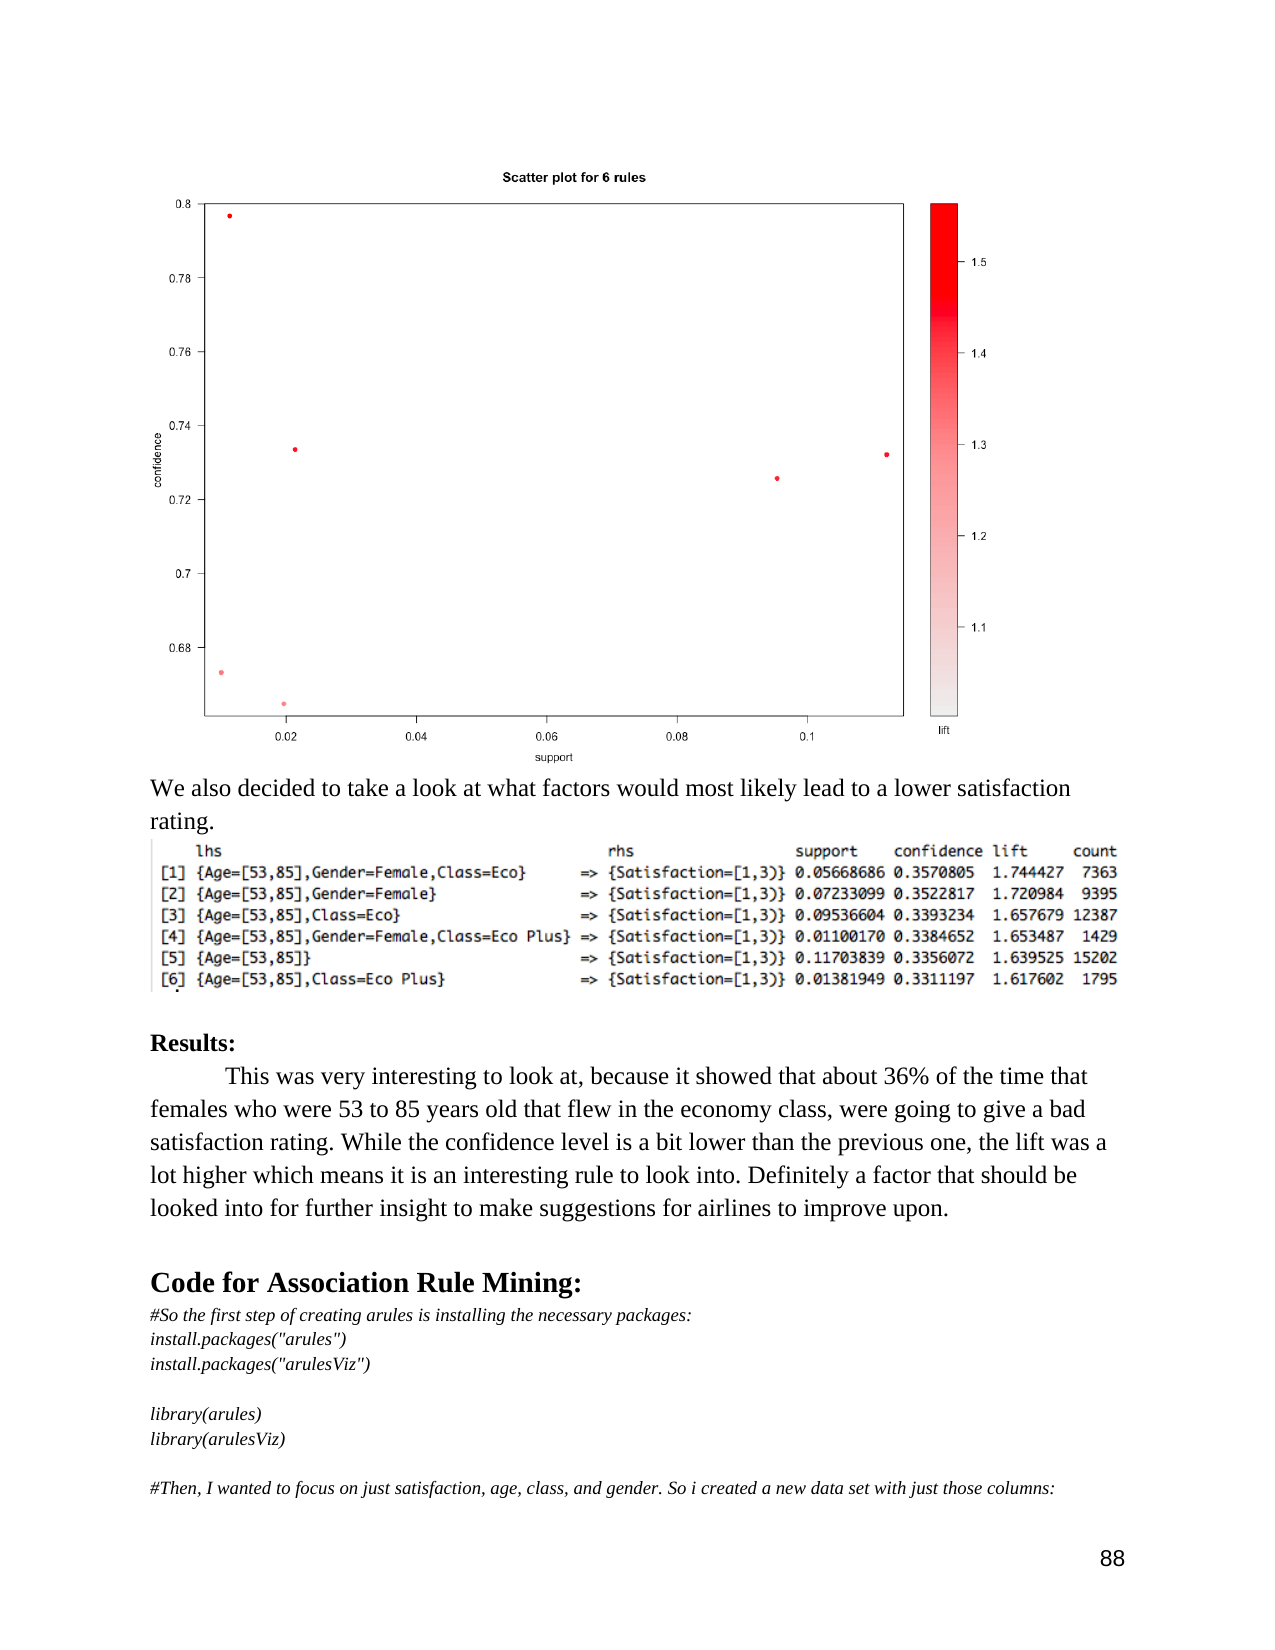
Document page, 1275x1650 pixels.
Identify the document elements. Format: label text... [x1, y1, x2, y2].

text library(arulesViz) [150, 1427, 1125, 1449]
text #So the first step of creating arules is installing the necessary packages: [150, 1303, 1125, 1325]
text install.packages("arules") [150, 1328, 1125, 1350]
text #Then, I wanted to focus on just satisfaction, age, class, and gender. So i created a new data set with just those columns: [150, 1477, 1125, 1499]
text We also decided to take a look at what factors would most likely lead to a lower satisfaction rating. [150, 773, 1125, 835]
text Code for Association Rule Mining: [150, 1265, 1125, 1298]
picture [150, 150, 998, 770]
text Results: [150, 1028, 1125, 1057]
picture [150, 839, 1125, 992]
text This was very interesting to look at, because it showed that about 36% of the time that females who were 53 to 85 years old that flew in the economy class, were going to give a bad satisfaction rating. While the confidence level is a bit lower than the previous one, the lift was a lot higher which means it is an interesting rule to look into. Definitely a factor that should be looked into for further insight to make suggestions for airlines to improve upon. [150, 1061, 1125, 1222]
text install.packages("arulesViz") [150, 1353, 1125, 1375]
text library(arules) [150, 1403, 1125, 1424]
